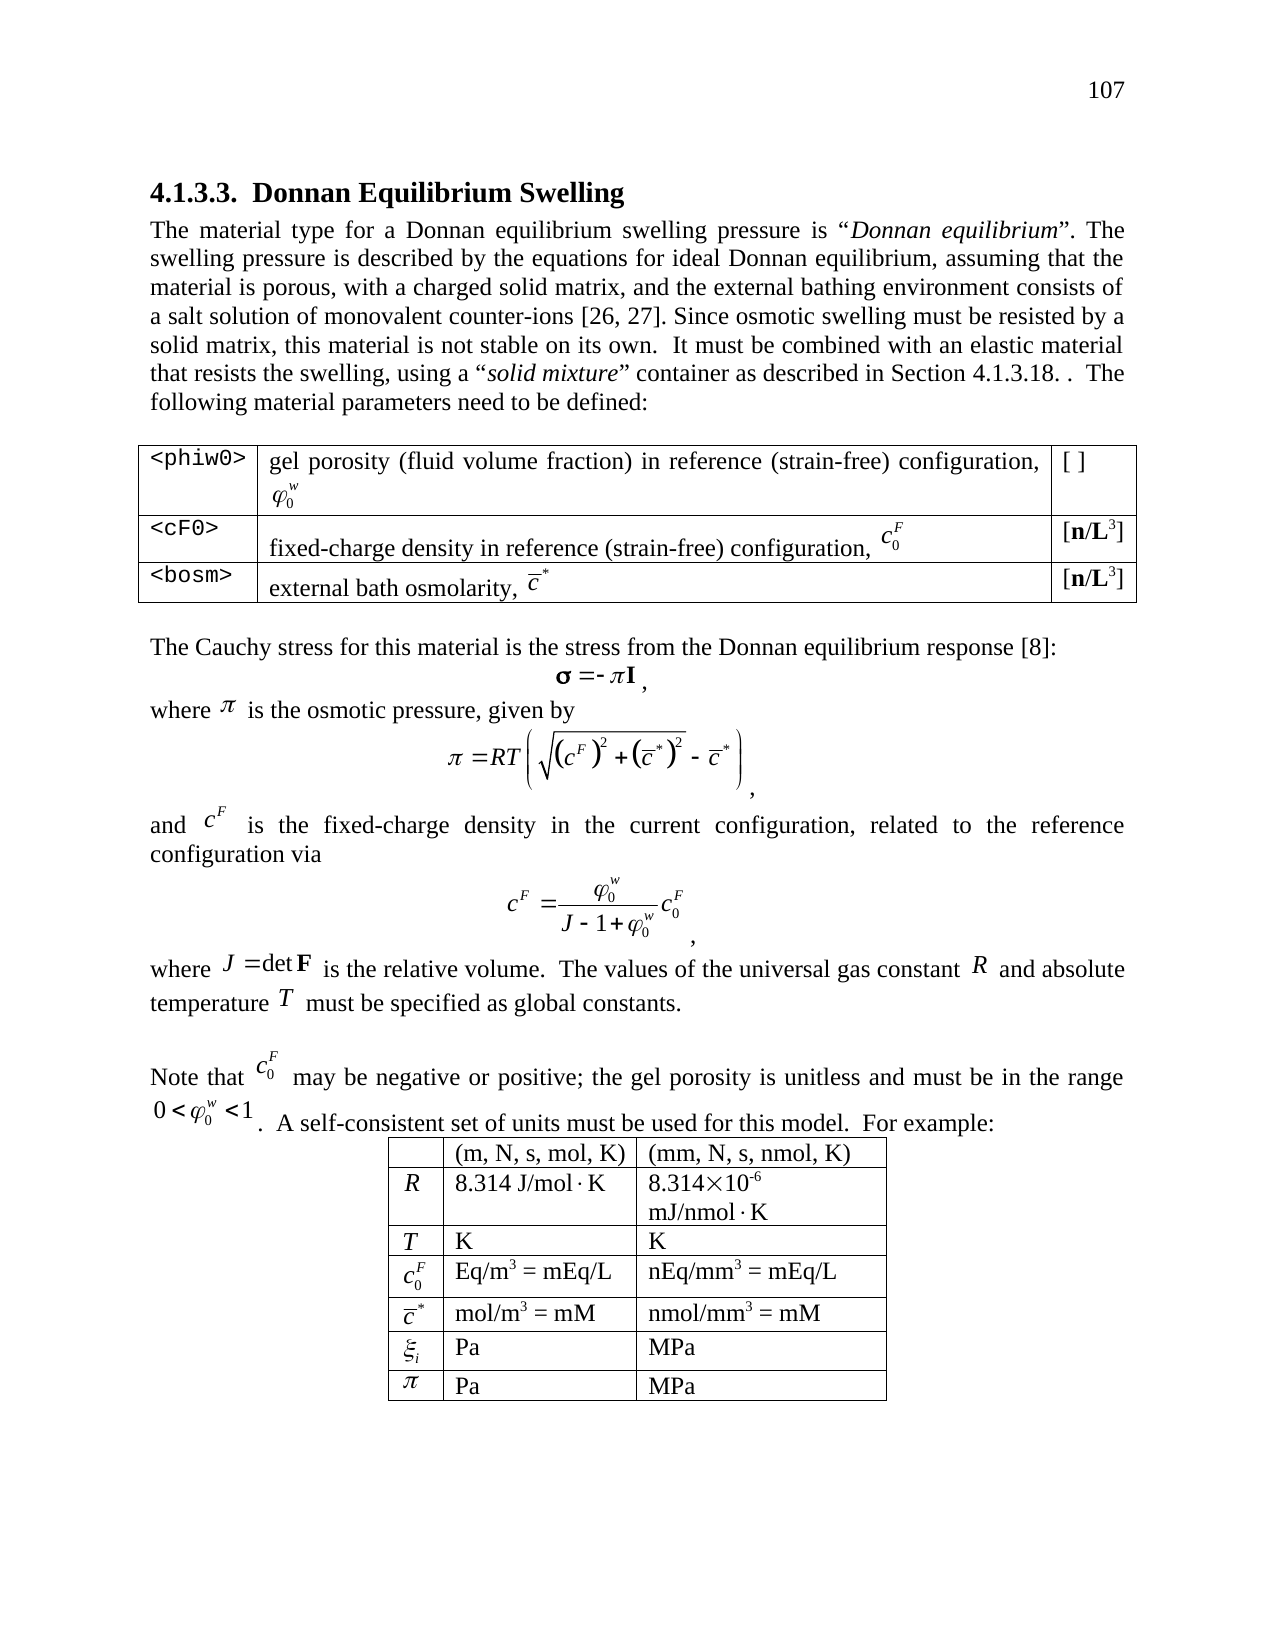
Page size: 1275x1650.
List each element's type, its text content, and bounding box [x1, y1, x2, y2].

text The Cauchy stress for this material is the stress from the Donnan equilibrium response [8]: [150, 632, 1125, 660]
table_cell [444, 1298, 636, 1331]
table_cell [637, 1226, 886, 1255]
text where is the relative volume. The values of the universal gas constant and absolute temperature must be specified as global constants. [150, 949, 1125, 1017]
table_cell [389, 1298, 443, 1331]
text , [150, 724, 1125, 801]
text The material type for a Donnan equilibrium swelling pressure is “Donnan equilibrium”. The swelling pressure is described by the equations for ideal Donnan equilibrium, assuming that the material is porous, with a charged solid matrix, and the external bathing environment consists of a salt solution of monovalent counter-ions [26, 27]. Since osmotic swelling must be resisted by a solid matrix, this material is not stable on its own. It must be combined with an elastic material that resists the swelling, using a “solid mixture” container as described in Section 4.1.3.17. . The following material parameters need to be defined: [150, 215, 1125, 416]
text Note that may be negative or positive; the gel porosity is unitless and must be in the range . A self-consistent set of units must be used for this model. For example: [150, 1045, 1125, 1137]
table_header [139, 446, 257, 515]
text , [150, 660, 1125, 695]
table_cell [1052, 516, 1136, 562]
text where is the osmotic pressure, given by [150, 695, 1125, 724]
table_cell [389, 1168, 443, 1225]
subtitle Donnan Equilibrium Swelling [150, 175, 1125, 208]
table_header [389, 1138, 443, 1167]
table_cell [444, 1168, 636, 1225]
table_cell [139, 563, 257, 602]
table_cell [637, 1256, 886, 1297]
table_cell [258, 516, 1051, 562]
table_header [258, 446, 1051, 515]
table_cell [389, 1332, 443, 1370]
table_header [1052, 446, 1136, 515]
text and is the fixed-charge density in the current configuration, related to the reference configuration via [150, 801, 1125, 868]
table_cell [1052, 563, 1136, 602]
text , [150, 868, 1125, 949]
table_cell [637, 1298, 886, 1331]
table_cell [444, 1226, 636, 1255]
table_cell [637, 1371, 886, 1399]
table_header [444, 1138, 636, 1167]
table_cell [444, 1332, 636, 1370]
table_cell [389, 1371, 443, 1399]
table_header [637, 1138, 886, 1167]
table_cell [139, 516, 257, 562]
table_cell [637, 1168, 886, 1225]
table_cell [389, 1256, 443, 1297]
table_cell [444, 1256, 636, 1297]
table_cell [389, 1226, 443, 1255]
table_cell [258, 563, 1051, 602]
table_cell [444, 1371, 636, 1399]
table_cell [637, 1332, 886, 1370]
